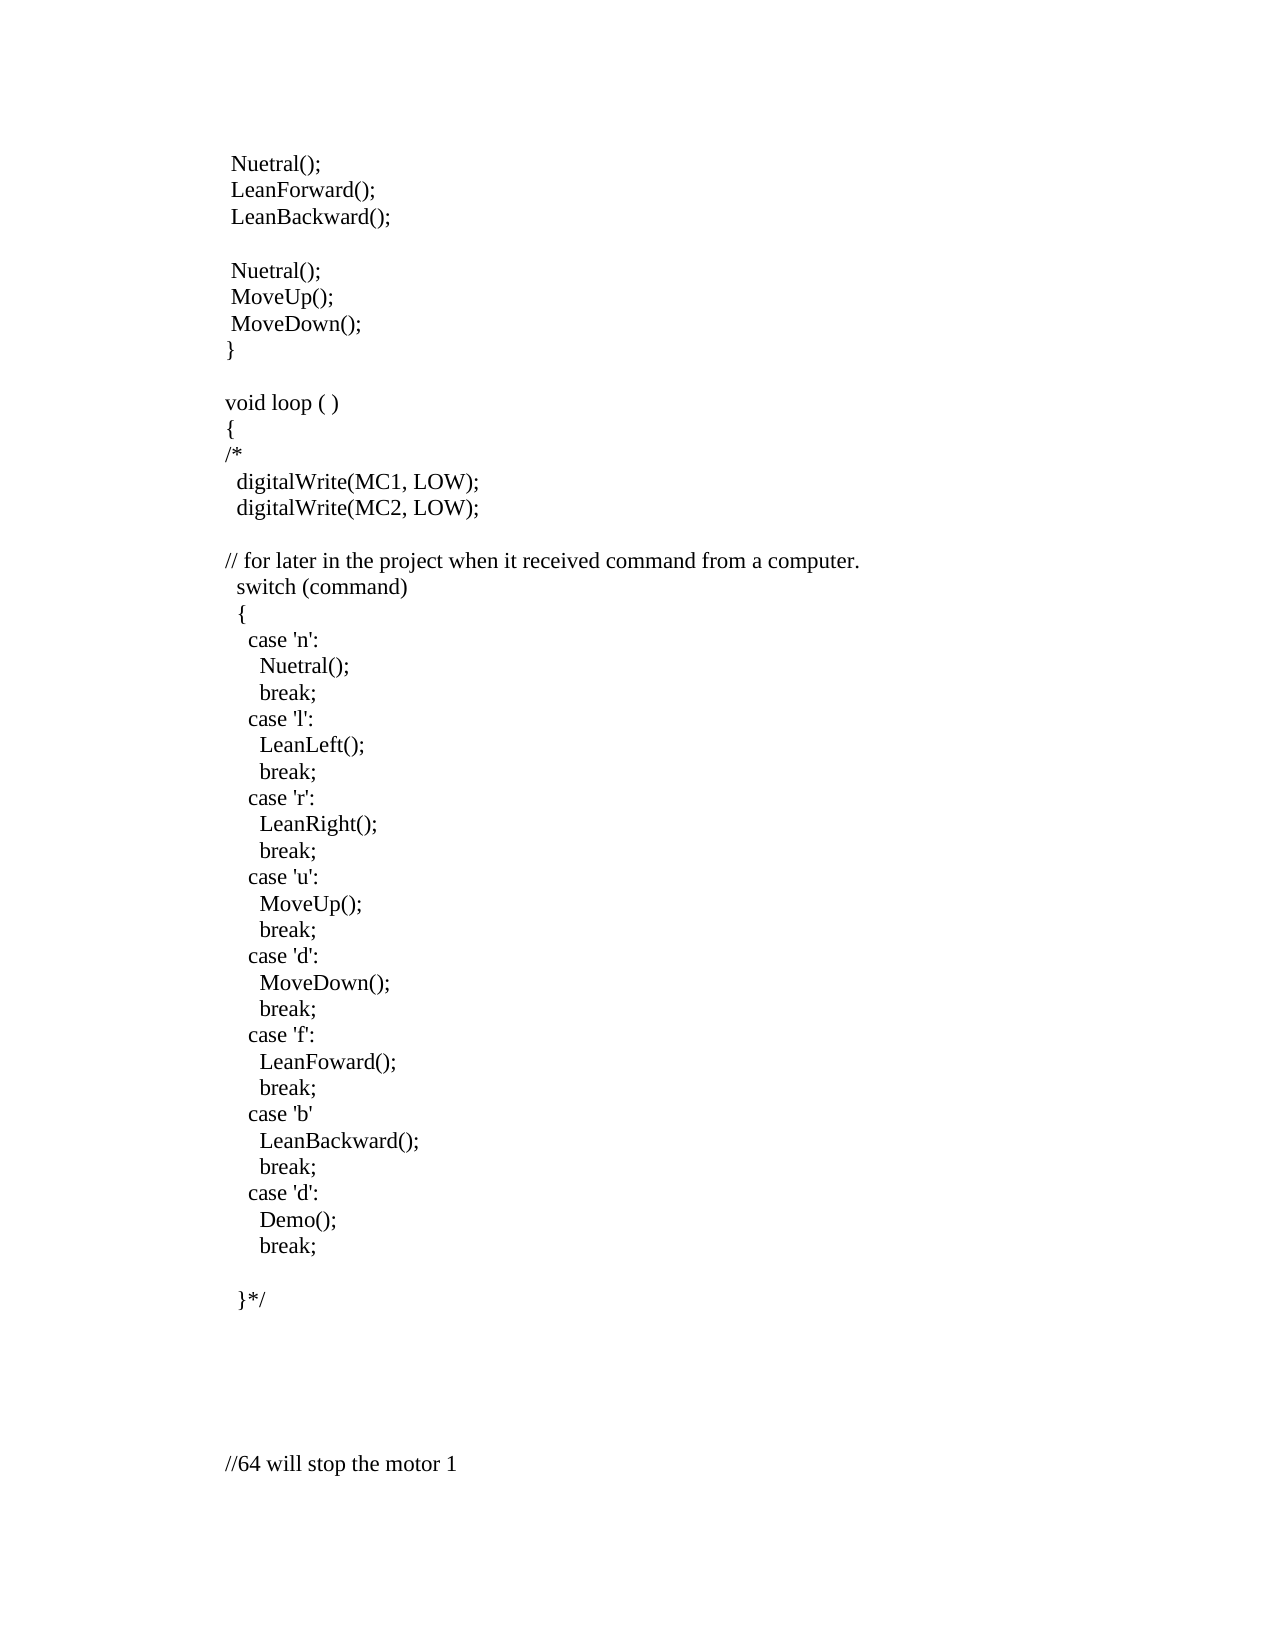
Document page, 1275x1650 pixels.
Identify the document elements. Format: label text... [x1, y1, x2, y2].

text } [225, 336, 1125, 362]
text case 'b' [225, 1100, 1125, 1127]
text Demo(); [225, 1206, 1125, 1232]
text case 'l': [225, 705, 1125, 731]
text break; [225, 916, 1125, 942]
text digitalWrite(MC2, LOW); [225, 494, 1125, 521]
text MoveDown(); [225, 310, 1125, 336]
text Nuetral(); [225, 652, 1125, 679]
text break; [225, 995, 1125, 1021]
text Nuetral(); [225, 257, 1125, 283]
text MoveDown(); [225, 969, 1125, 995]
text void loop ( ) [225, 389, 1125, 415]
text case 'u': [225, 863, 1125, 889]
text }*/ [225, 1287, 1125, 1313]
text LeanRight(); [225, 811, 1125, 837]
text LeanFoward(); [225, 1048, 1125, 1074]
text break; [225, 1232, 1125, 1258]
text MoveUp(); [225, 283, 1125, 310]
text break; [225, 1074, 1125, 1100]
text break; [225, 837, 1125, 863]
text //64 will stop the motor 1 [225, 1450, 1125, 1476]
text case 'd': [225, 942, 1125, 969]
text digitalWrite(MC1, LOW); [225, 468, 1125, 494]
text break; [225, 679, 1125, 705]
text LeanLeft(); [225, 731, 1125, 758]
text LeanForward(); [225, 176, 1125, 203]
text break; [225, 758, 1125, 784]
text LeanBackward(); [225, 1127, 1125, 1153]
text /* [225, 442, 1125, 468]
text break; [225, 1153, 1125, 1179]
text LeanBackward(); [225, 203, 1125, 229]
text switch (command) [225, 573, 1125, 600]
text { [225, 415, 1125, 442]
text Nuetral(); [225, 150, 1125, 176]
text case 'f': [225, 1021, 1125, 1048]
text case 'r': [225, 784, 1125, 811]
text { [225, 600, 1125, 626]
text MoveUp(); [225, 889, 1125, 916]
text case 'd': [225, 1179, 1125, 1206]
text // for later in the project when it received command from a computer. [225, 547, 1125, 573]
text case 'n': [225, 626, 1125, 652]
